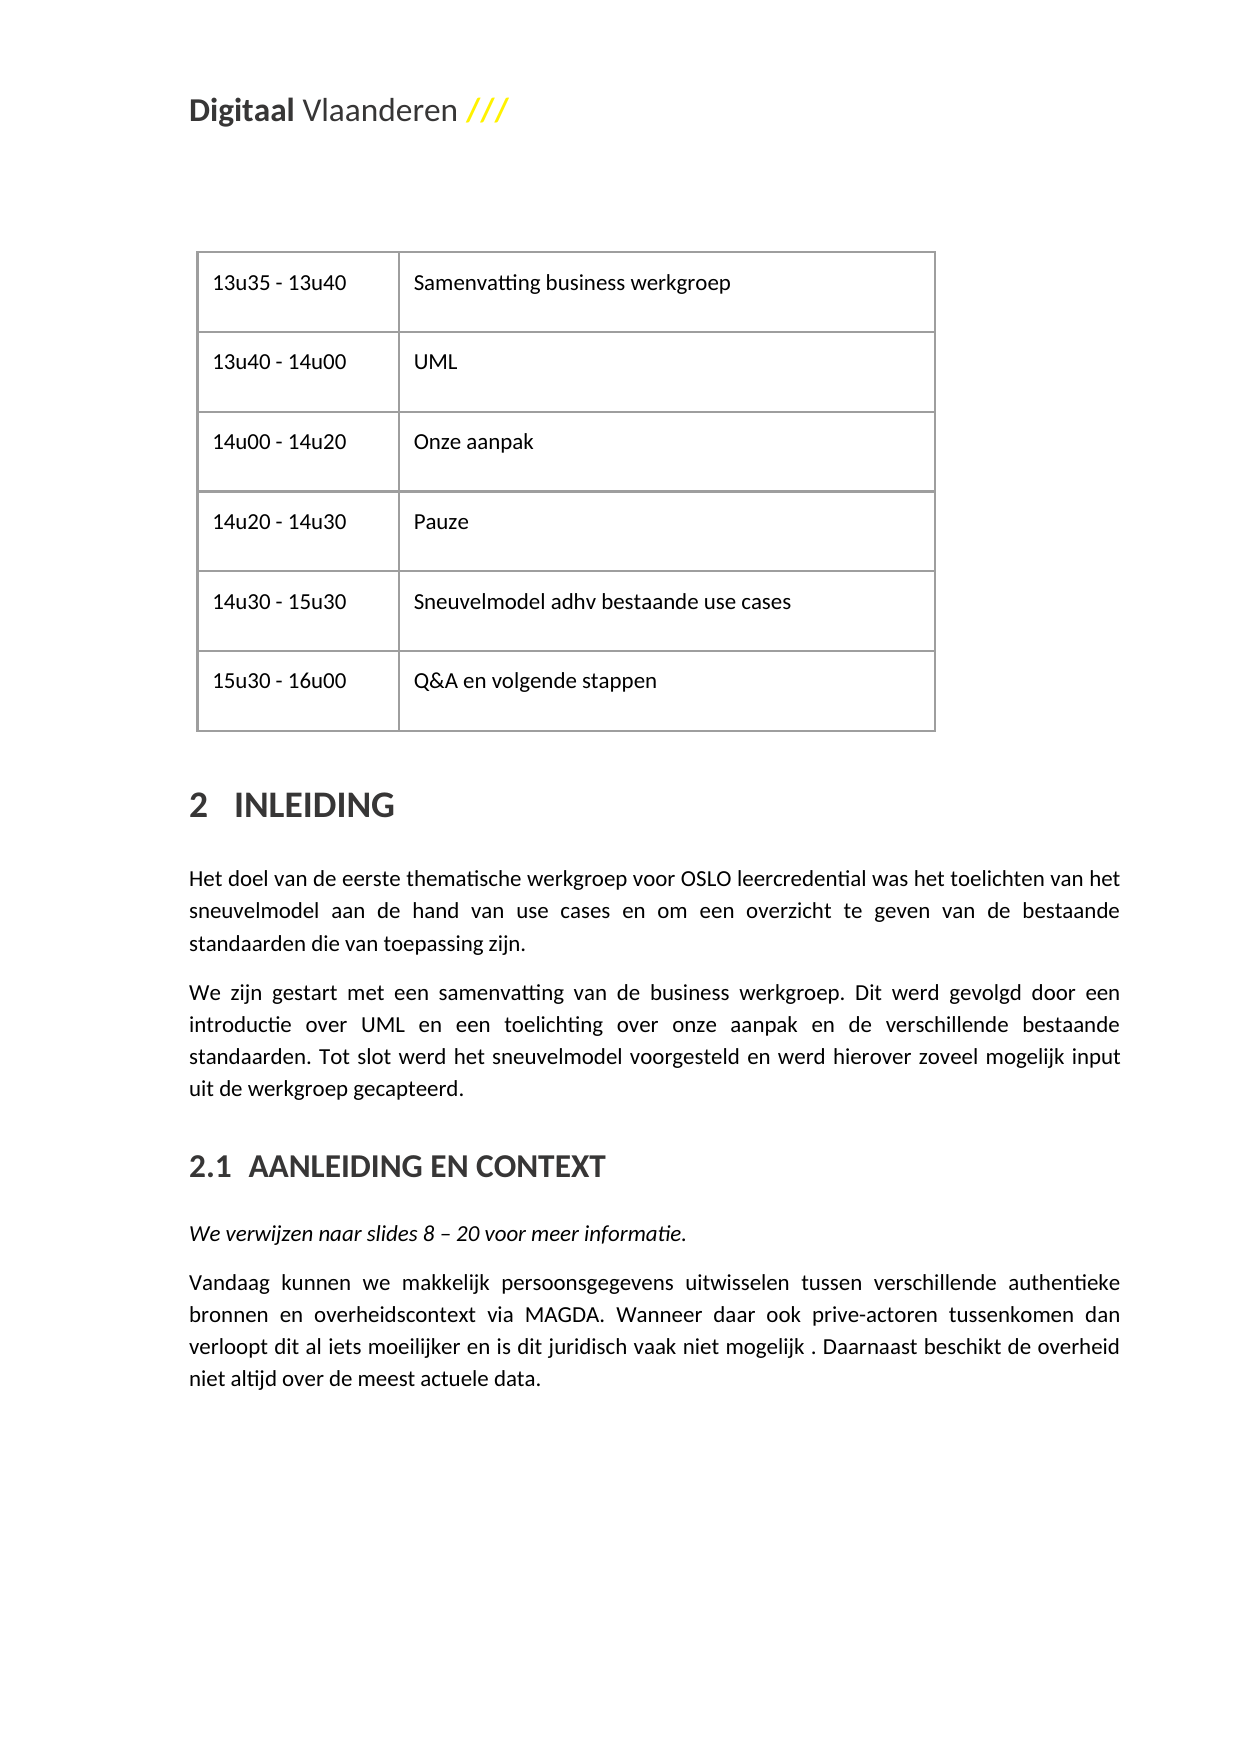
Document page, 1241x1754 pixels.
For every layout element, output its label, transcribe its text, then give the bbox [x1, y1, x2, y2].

table_cell 14u00 - 14u20 [199, 413, 398, 490]
subtitle Inleiding [189, 782, 1122, 827]
table_cell UML [400, 333, 934, 411]
table_cell Samenvatting business werkgroep [400, 253, 934, 331]
text We verwijzen naar slides 8 – 20 voor meer informatie. [189, 1219, 1122, 1247]
table_cell 13u40 - 14u00 [199, 333, 398, 411]
table_cell Sneuvelmodel adhv bestaande use cases [400, 572, 934, 650]
table_cell 15u30 - 16u00 [199, 652, 398, 730]
table_cell Onze aanpak [400, 413, 934, 490]
text Vandaag kunnen we makkelijk persoonsgegevens uitwisselen tussen verschillende authentieke bronnen en overheidscontext via MAGDA. Wanneer daar ook prive-actoren tussenkomen dan verloopt dit al iets moeilijker en is dit juridisch vaak niet mogelijk . Daarnaast beschikt de overheid niet altijd over de meest actuele data. [189, 1268, 1122, 1392]
table_cell 14u30 - 15u30 [199, 572, 398, 650]
table_cell 13u35 - 13u40 [199, 253, 398, 331]
text We zijn gestart met een samenvatting van de business werkgroep. Dit werd gevolgd door een introductie over UML en een toelichting over onze aanpak en de verschillende bestaande standaarden. Tot slot werd het sneuvelmodel voorgesteld en werd hierover zoveel mogelijk input uit de werkgroep gecapteerd. [189, 978, 1122, 1102]
text Het doel van de eerste thematische werkgroep voor OSLO leercredential was het toelichten van het sneuvelmodel aan de hand van use cases en om een overzicht te geven van de bestaande standaarden die van toepassing zijn. [189, 864, 1122, 957]
table_cell 14u20 - 14u30 [199, 493, 398, 570]
subtitle Aanleiding en context [189, 1144, 1122, 1186]
table_cell Pauze [400, 493, 934, 570]
table_cell Q&A en volgende stappen [400, 652, 934, 730]
